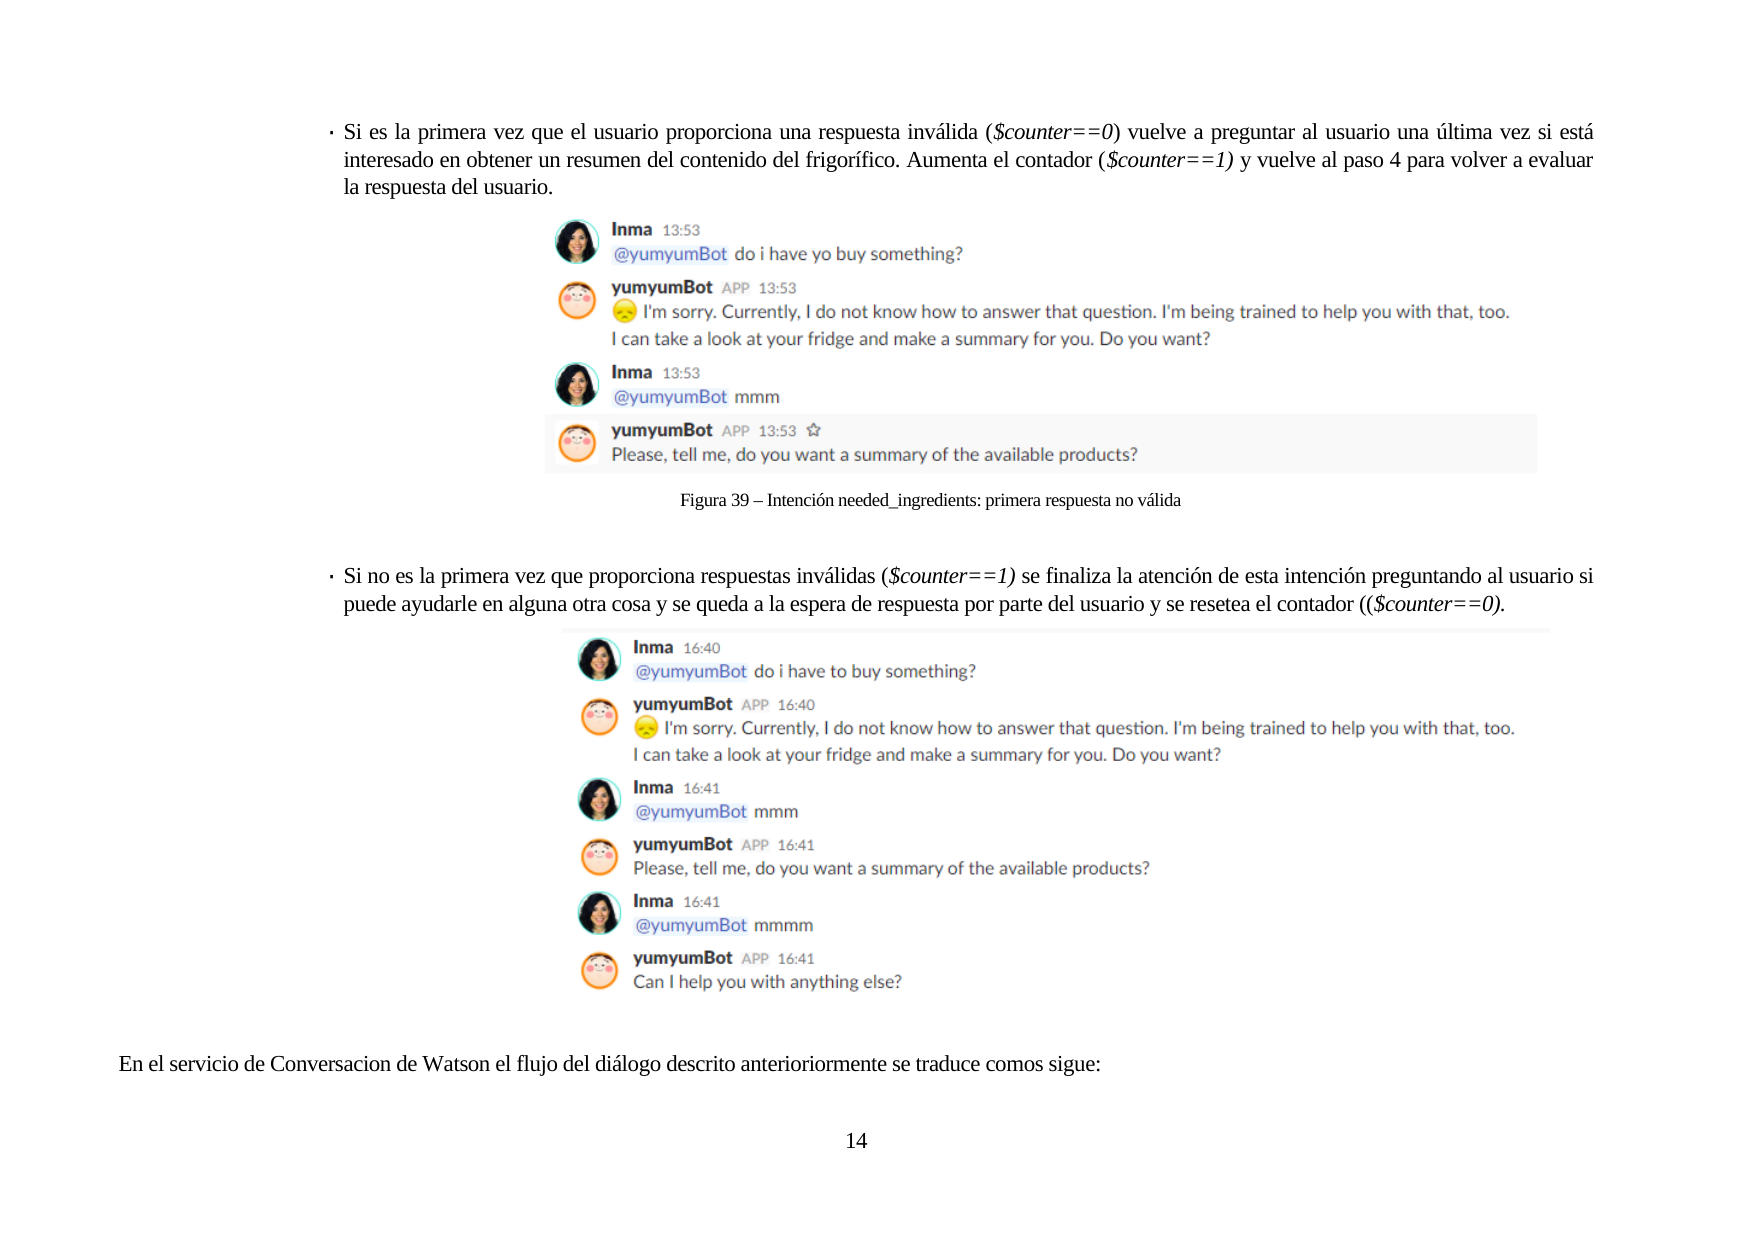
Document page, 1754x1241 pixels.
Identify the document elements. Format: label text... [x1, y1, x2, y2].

list En el servicio de Conversacion de Watson el flujo del diálogo descrito anterioriormente se traduce comos sigue: [118, 1049, 1594, 1076]
list Si es la primera vez que el usuario proporciona una respuesta inválida ($counter==0) vuelve a preguntar al usuario una última vez si está interesado en obtener un resumen del contenido del frigorífico. Aumenta el contador ($counter==1) y vuelve al paso 4 para volver a evaluar la respuesta del usuario. [324, 118, 1594, 199]
picture [561, 628, 1551, 999]
text Figura 39 – Intención needed_ingredients: primera respuesta no válida [267, 489, 1594, 510]
picture [544, 211, 1538, 477]
list Si no es la primera vez que proporciona respuestas inválidas ($counter==1) se finaliza la atención de esta intención preguntando al usuario si puede ayudarle en alguna otra cosa y se queda a la espera de respuesta por parte del usuario y se resetea el contador (($counter==0). [324, 562, 1594, 616]
